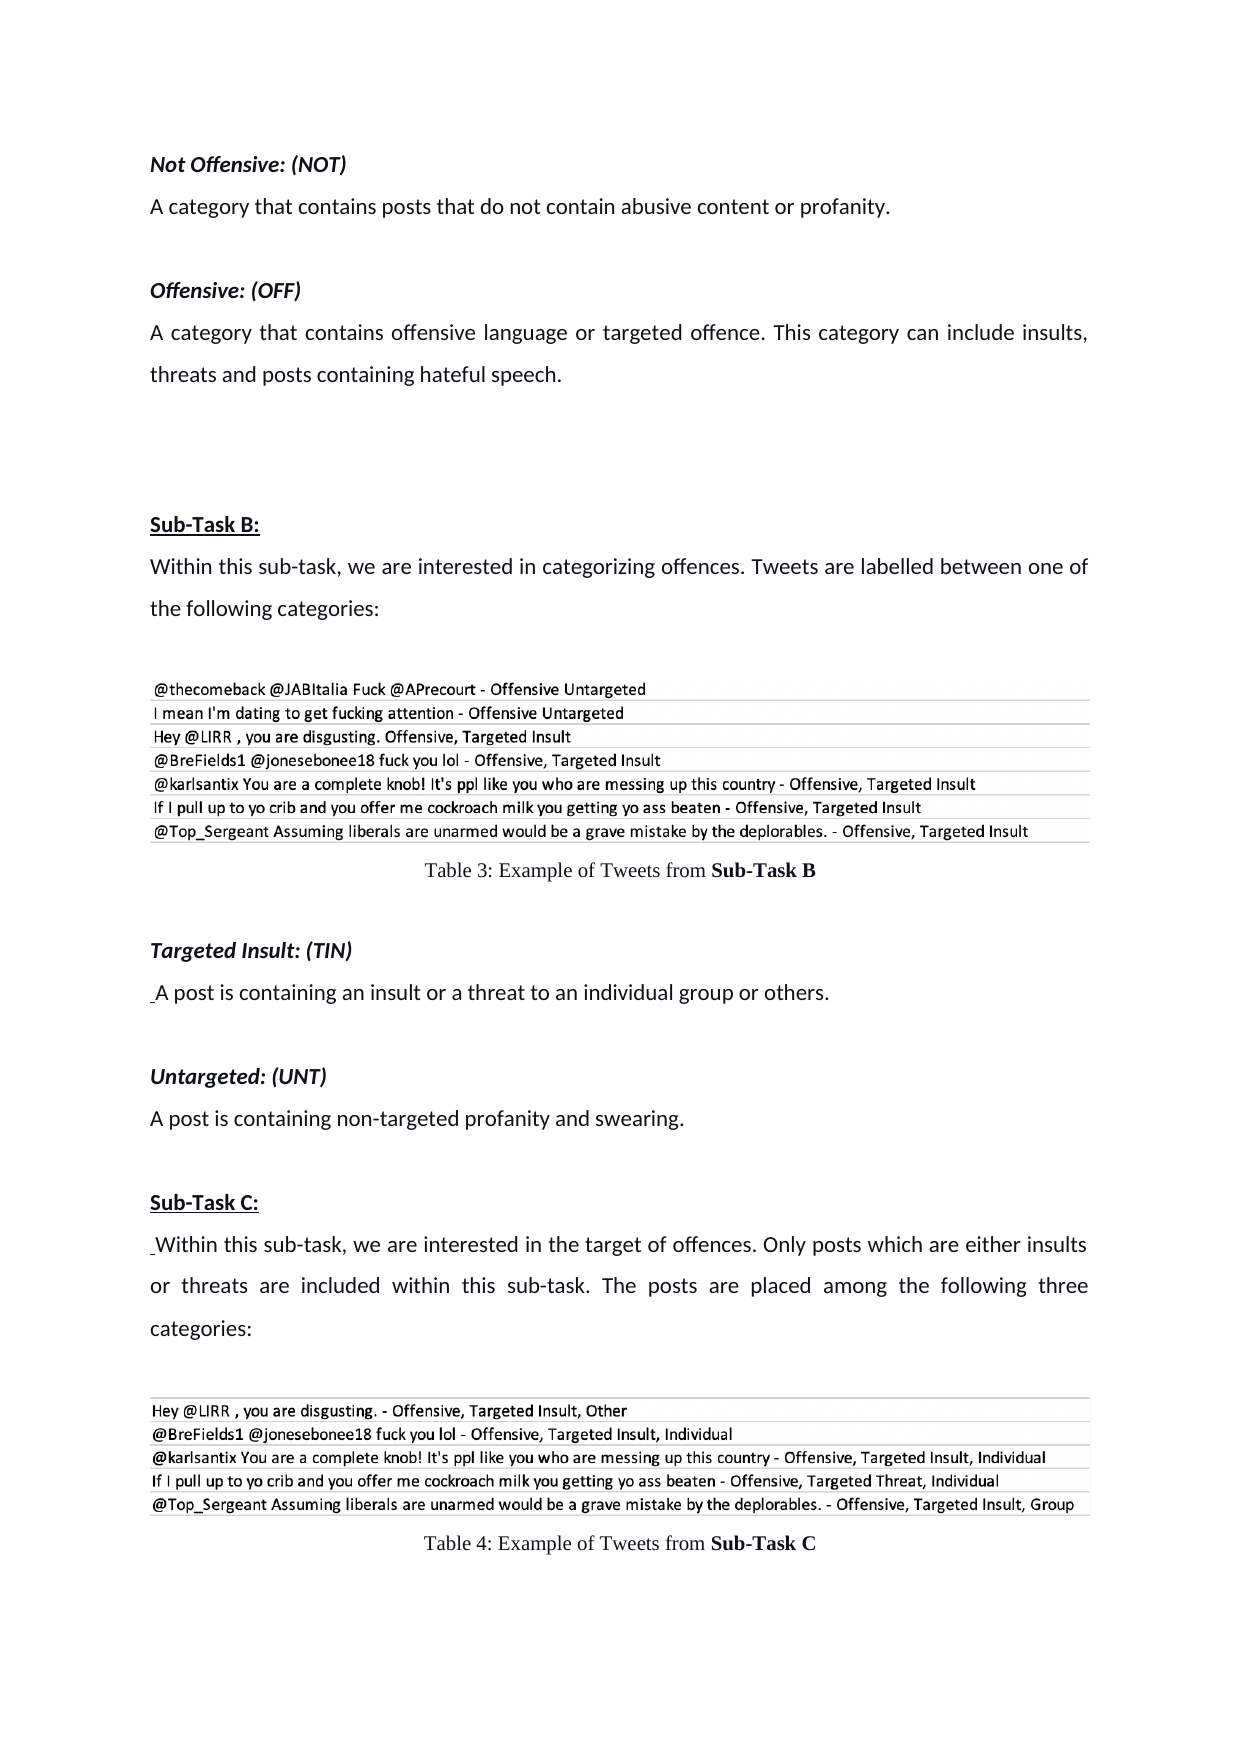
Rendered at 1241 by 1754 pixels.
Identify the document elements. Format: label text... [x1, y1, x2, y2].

text A post is containing an insult or a threat to an individual group or others. [150, 978, 1090, 1006]
text Table 3: Example of Tweets from Sub-Task B [150, 858, 1090, 882]
text Sub-Task B: [150, 510, 1090, 538]
text Untargeted: (UNT) [150, 1062, 1090, 1090]
text Targeted Insult: (TIN) [150, 936, 1090, 964]
text Sub-Task C: [150, 1188, 1090, 1216]
text Within this sub-task, we are interested in categorizing offences. Tweets are labelled between one of the following categories: [150, 552, 1090, 622]
text Offensive: (OFF) [150, 276, 1090, 304]
text A category that contains offensive language or targeted offence. This category can include insults, threats and posts containing hateful speech. [150, 318, 1090, 388]
text A post is containing non-targeted profanity and swearing. [150, 1104, 1090, 1132]
text Table 4: Example of Tweets from Sub-Task C [150, 1531, 1090, 1555]
picture [150, 1397, 1091, 1517]
picture [150, 677, 1091, 844]
text Within this sub-task, we are interested in the target of offences. Only posts which are either insults or threats are included within this sub-task. The posts are placed among the following three categories: [150, 1230, 1090, 1342]
text A category that contains posts that do not contain abusive content or profanity. [150, 192, 1090, 220]
text Not Offensive: (NOT) [150, 150, 1090, 178]
